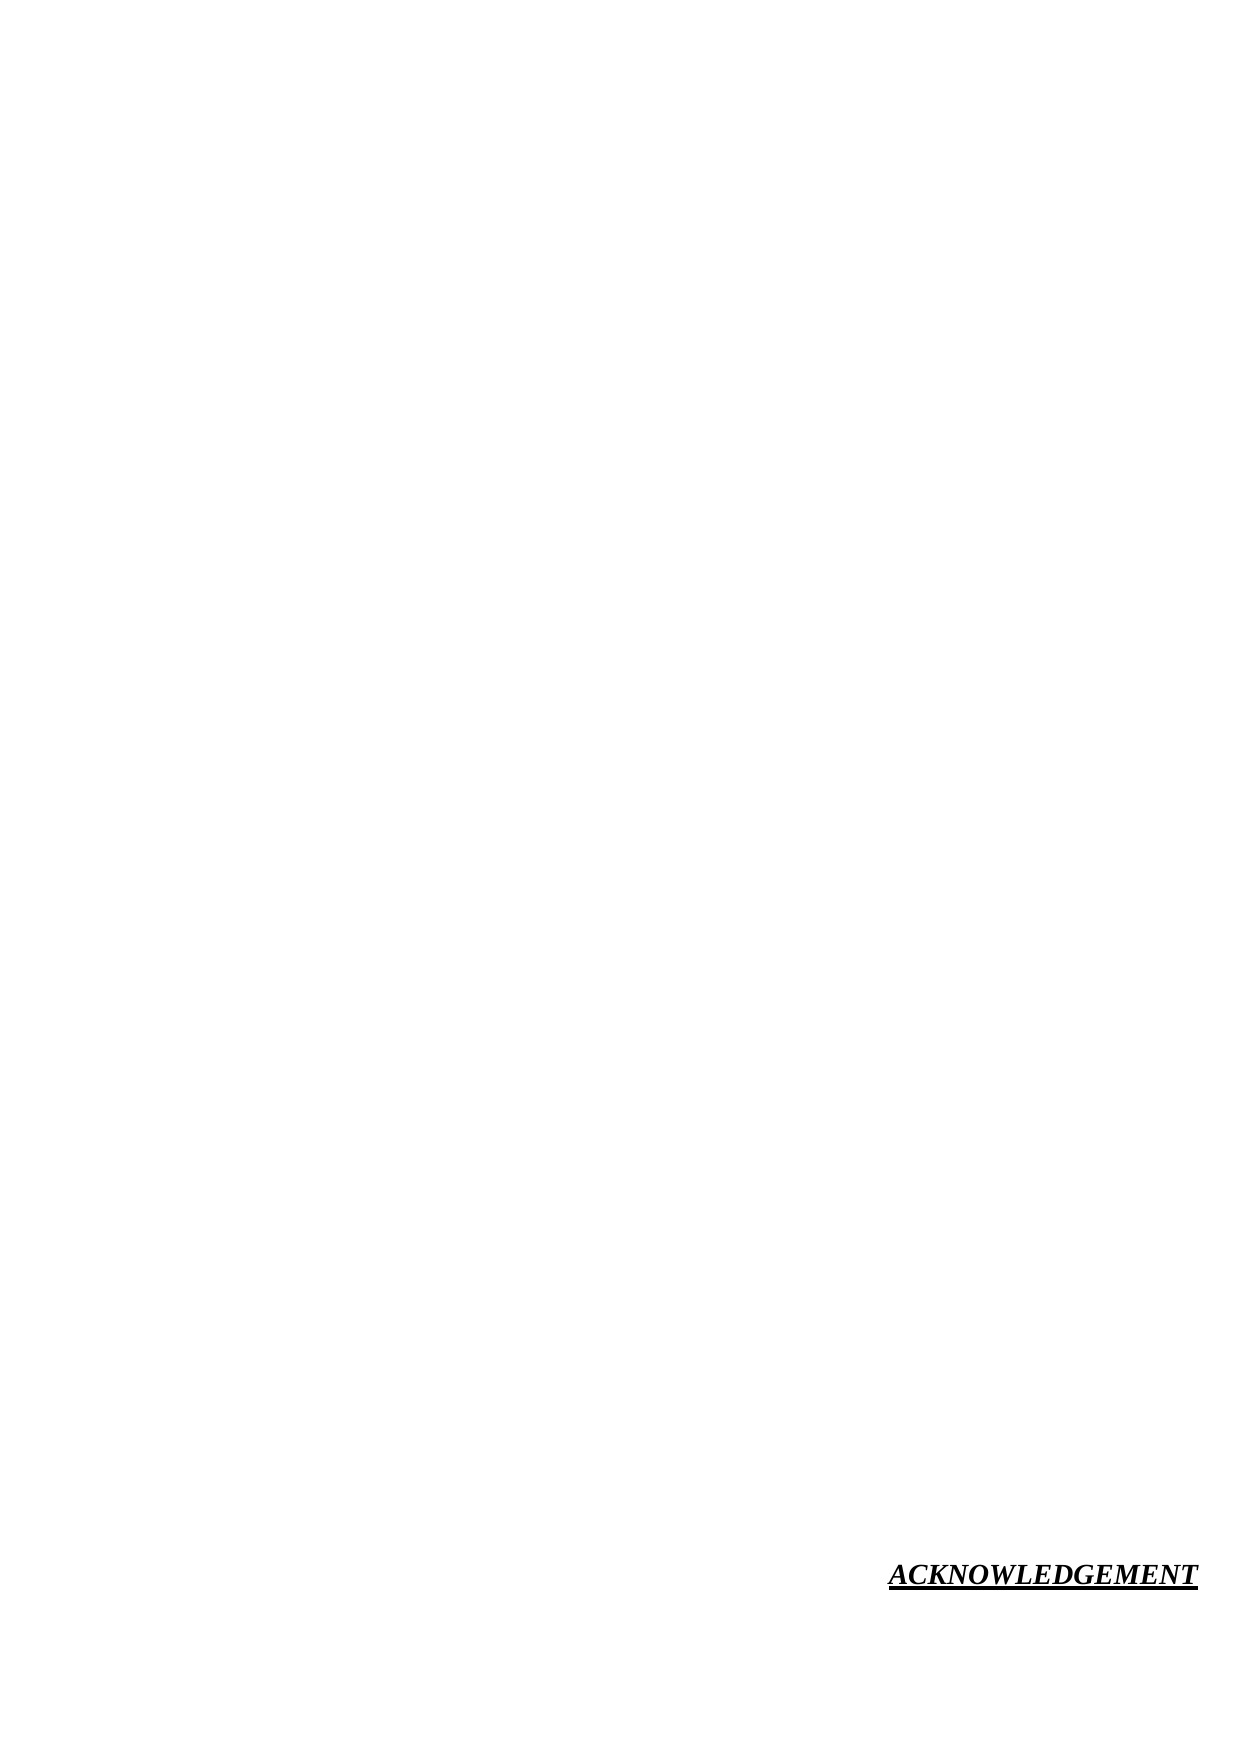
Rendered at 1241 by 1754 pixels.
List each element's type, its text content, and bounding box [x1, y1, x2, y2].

text ACKNOWLEDGEMENT [164, 1557, 1201, 1591]
